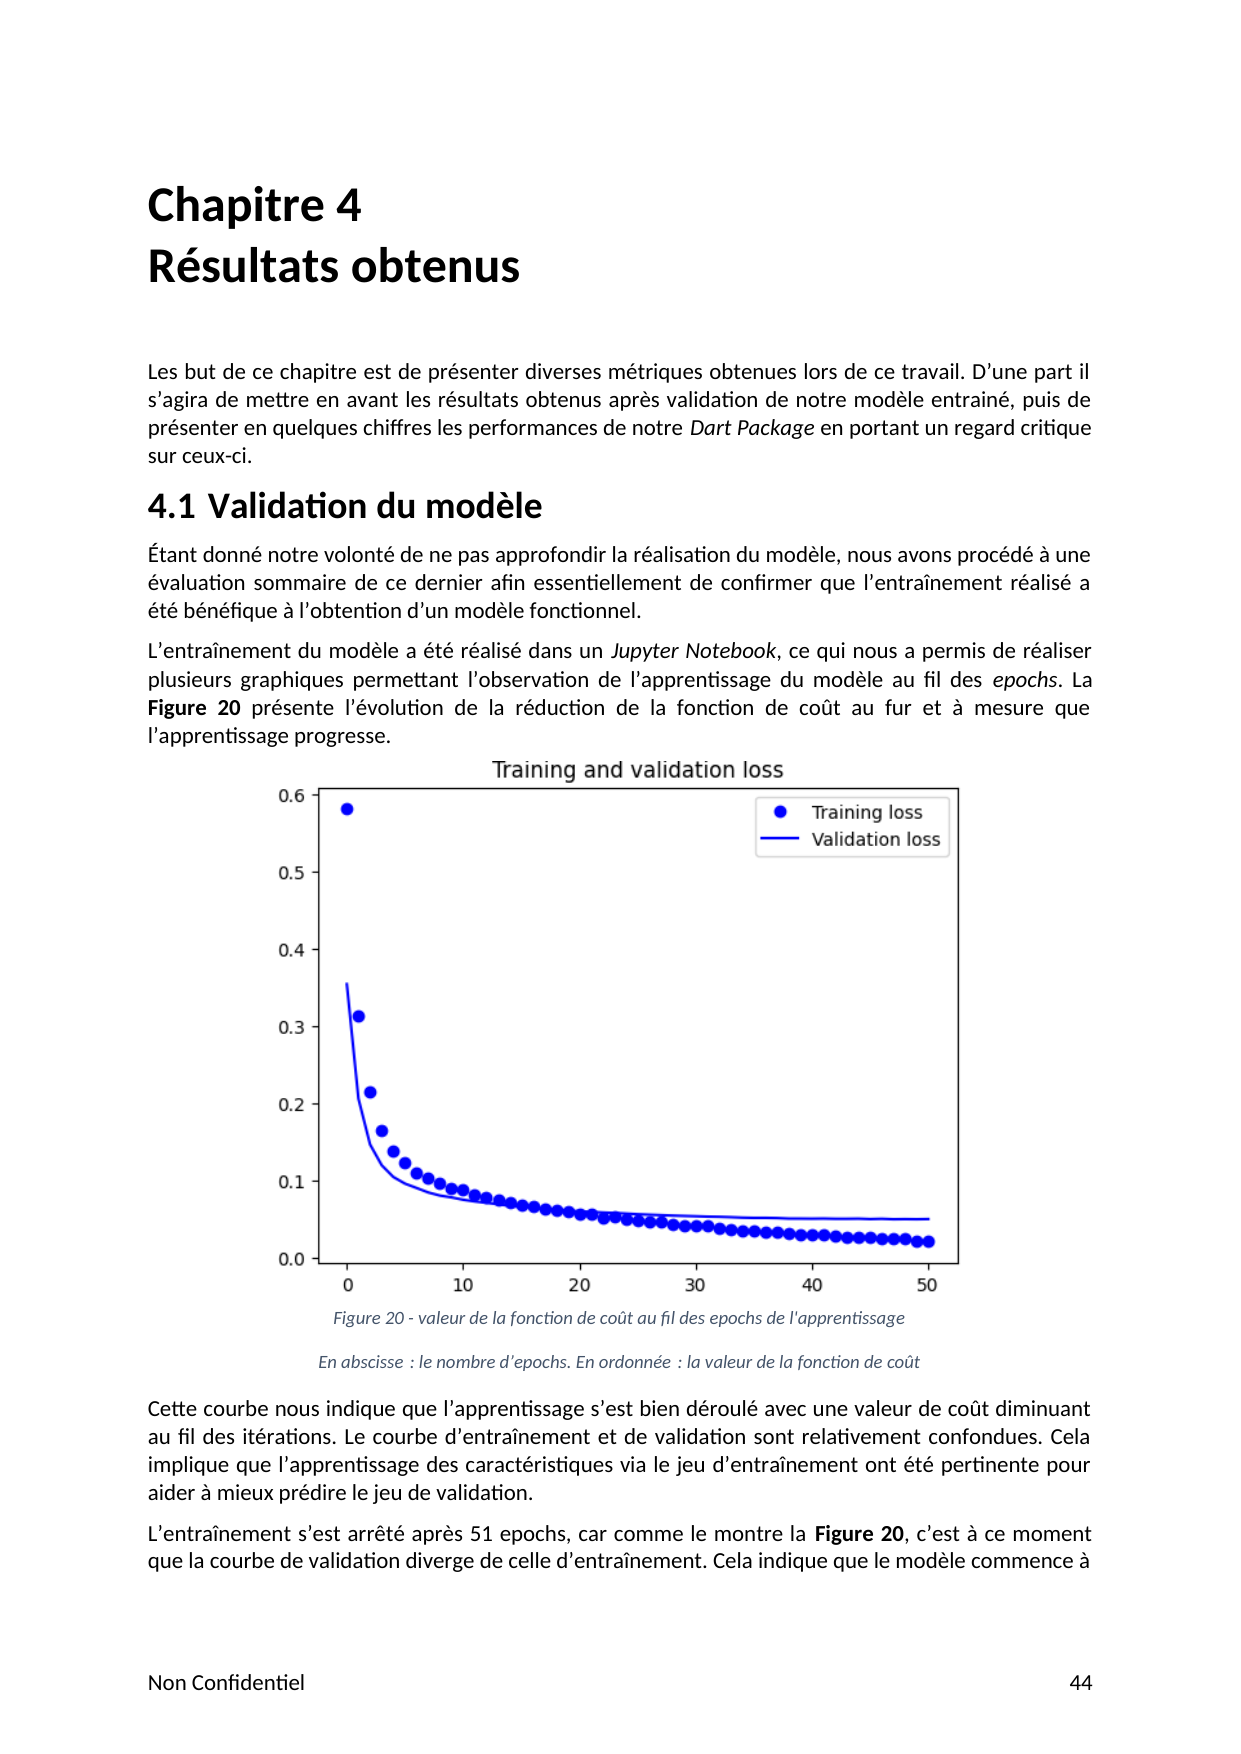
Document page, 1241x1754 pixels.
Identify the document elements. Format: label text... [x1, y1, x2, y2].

text En abscisse : le nombre d’epochs. En ordonnée : la valeur de la fonction de coût [148, 1350, 1093, 1373]
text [148, 1519, 1093, 1575]
subtitle Validation du modèle [148, 482, 1093, 528]
text Étant donné notre volonté de ne pas approfondir la réalisation du modèle, nous avons procédé à une évaluation sommaire de ce dernier afin essentiellement de confirmer que l’entraînement réalisé a été bénéfique à l’obtention d’un modèle fonctionnel. [148, 540, 1093, 624]
text Les but de ce chapitre est de présenter diverses métriques obtenues lors de ce travail. D’une part il s’agira de mettre en avant les résultats obtenus après validation de notre modèle entrainé, puis de présenter en quelques chiffres les performances de notre Dart Package en portant un regard critique sur ceux-ci. [148, 357, 1093, 469]
picture [277, 761, 963, 1294]
text Cette courbe nous indique que l’apprentissage s’est bien déroulé avec une valeur de coût diminuant au fil des itérations. Le courbe d’entraînement et de validation sont relativement confondues. Cela implique que l’apprentissage des caractéristiques via le jeu d’entraînement ont été pertinente pour aider à mieux prédire le jeu de validation. [148, 1394, 1093, 1506]
subtitle Résultats obtenus [148, 173, 1093, 295]
text L’entraînement du modèle a été réalisé dans un Jupyter Notebook, ce qui nous a permis de réaliser plusieurs graphiques permettant l’observation de l’apprentissage du modèle au fil des epochs. La Figure 20 présente l’évolution de la réduction de la fonction de coût au fur et à mesure que l’apprentissage progresse. [148, 637, 1093, 749]
